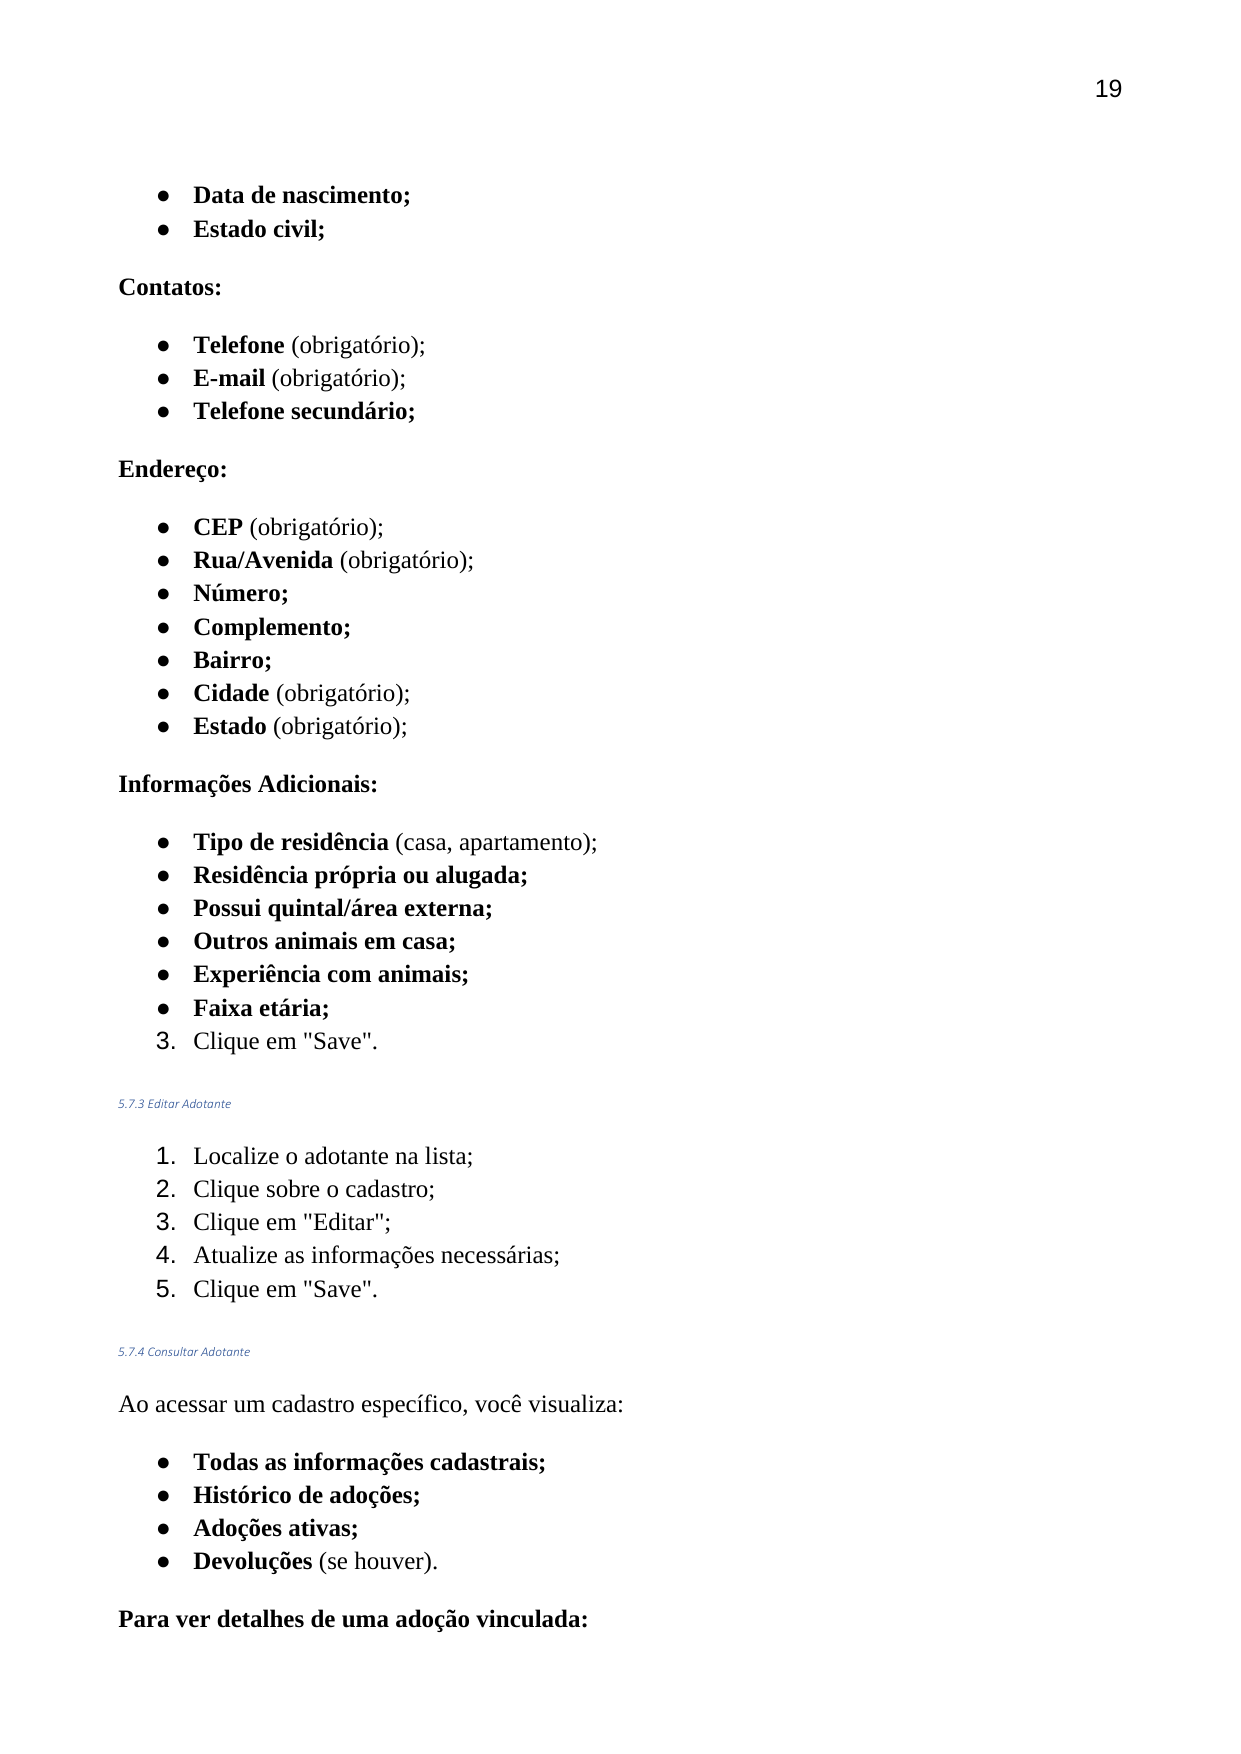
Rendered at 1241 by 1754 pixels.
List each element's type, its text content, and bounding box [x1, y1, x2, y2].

list Complemento; [156, 611, 1122, 640]
list Outros animais em casa; [156, 926, 1122, 955]
list Clique em "Save". [156, 1273, 1122, 1302]
list Histórico de adoções; [156, 1480, 1122, 1509]
list Número; [156, 578, 1122, 607]
list E-mail (obrigatório); [156, 363, 1122, 392]
list Clique sobre o cadastro; [156, 1174, 1122, 1203]
list Todas as informações cadastrais; [156, 1447, 1122, 1476]
list Faixa etária; [156, 993, 1122, 1021]
list Estado civil; [156, 213, 1122, 242]
list Tipo de residência (casa, apartamento); [156, 827, 1122, 856]
text Informações Adicionais: [118, 769, 1122, 798]
text Ao acessar um cadastro específico, você visualiza: [118, 1389, 1122, 1418]
list Estado (obrigatório); [156, 711, 1122, 740]
list Rua/Avenida (obrigatório); [156, 545, 1122, 574]
list Clique em "Save". [156, 1026, 1122, 1054]
list Experiência com animais; [156, 959, 1122, 988]
list Atualize as informações necessárias; [156, 1240, 1122, 1269]
list Data de nascimento; [156, 180, 1122, 209]
list Adoções ativas; [156, 1513, 1122, 1542]
list Bairro; [156, 644, 1122, 673]
list Telefone (obrigatório); [156, 330, 1122, 358]
list Residência própria ou alugada; [156, 860, 1122, 889]
text Contatos: [118, 272, 1122, 300]
list Telefone secundário; [156, 396, 1122, 425]
subtitle 5.7.3 Editar Adotante [118, 1084, 1122, 1112]
text Para ver detalhes de uma adoção vinculada: [118, 1604, 1122, 1633]
list Localize o adotante na lista; [156, 1141, 1122, 1170]
list CEP (obrigatório); [156, 512, 1122, 541]
subtitle 5.7.4 Consultar Adotante [118, 1332, 1122, 1360]
text Endereço: [118, 454, 1122, 483]
list Possui quintal/área externa; [156, 893, 1122, 922]
list Cidade (obrigatório); [156, 678, 1122, 707]
list Devoluções (se houver). [156, 1546, 1122, 1575]
list Clique em "Editar"; [156, 1207, 1122, 1236]
